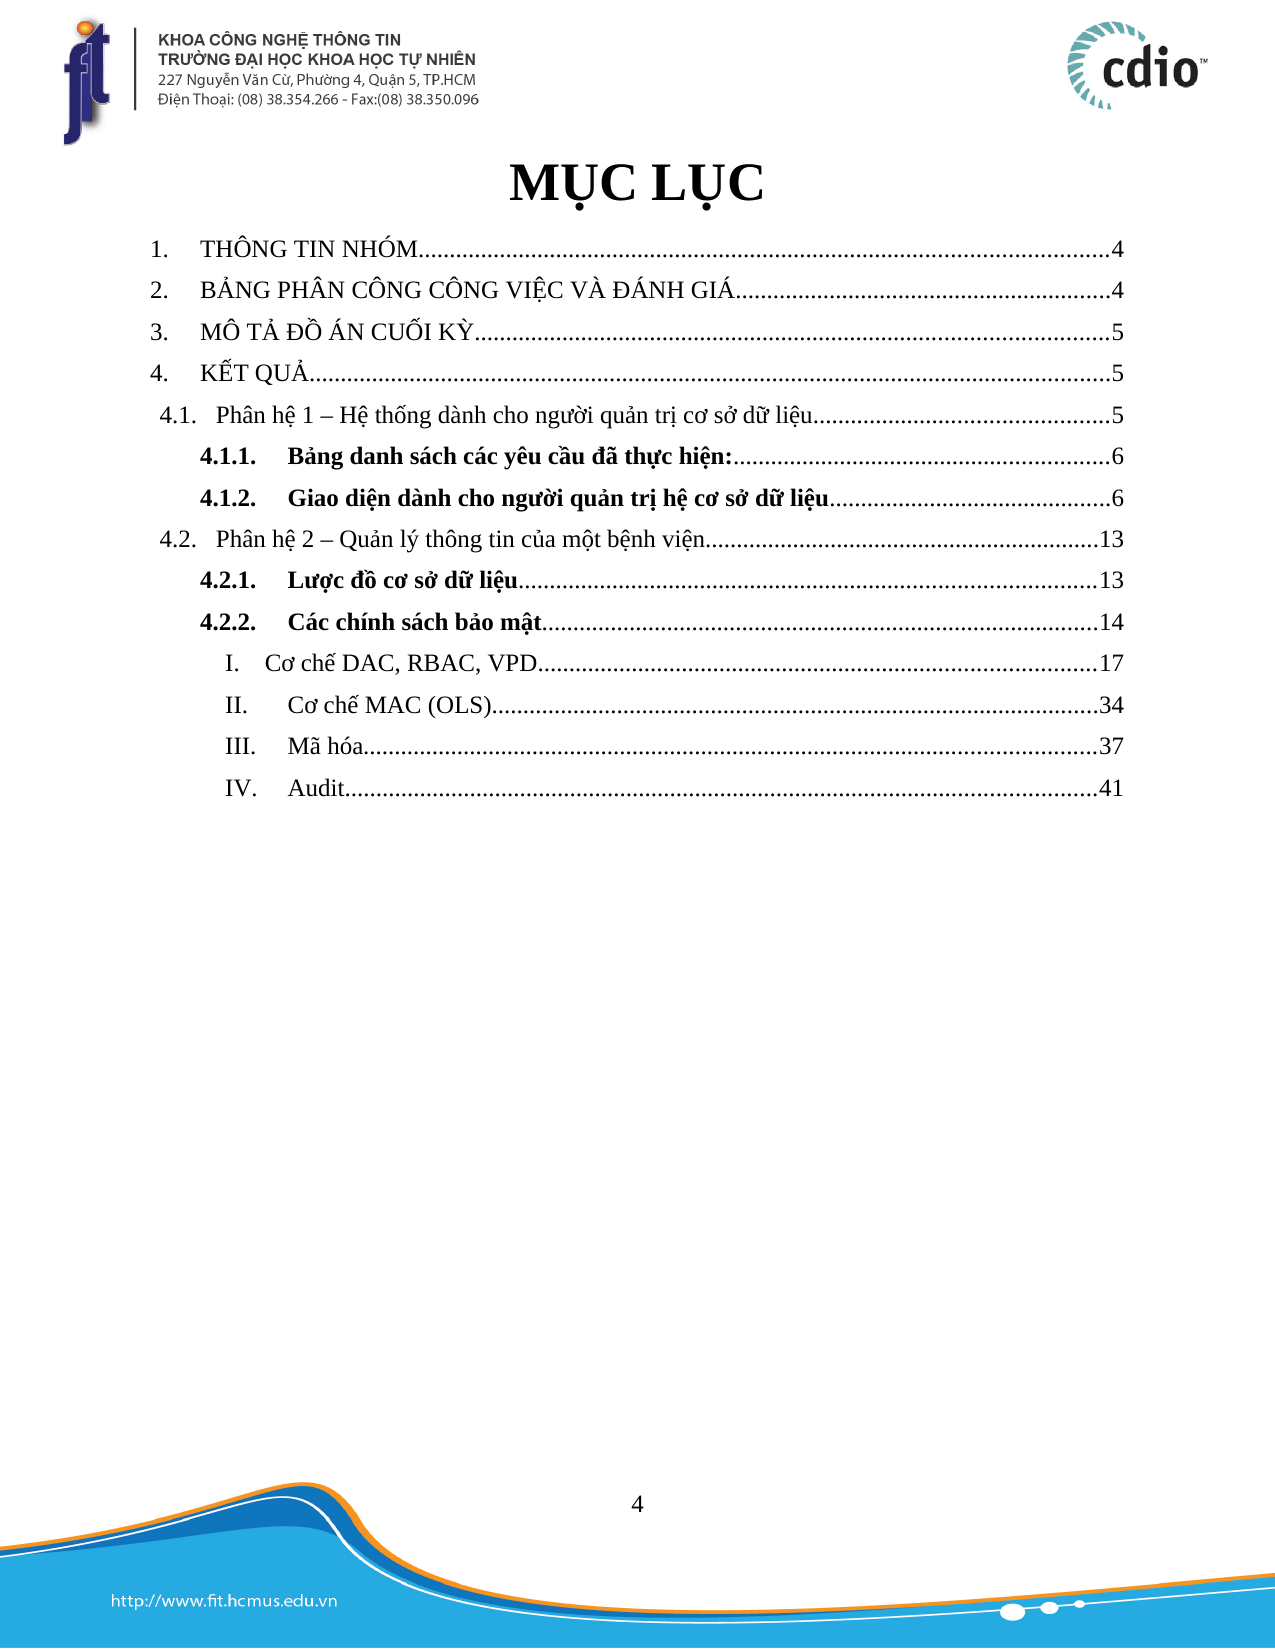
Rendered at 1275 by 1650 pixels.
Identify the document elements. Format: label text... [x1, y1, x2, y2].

text 4.1.1. Bảng danh sách các yêu cầu đã thực hiện: 6 [200, 441, 1125, 470]
text I. Cơ chế DAC, RBAC, VPD 17 [225, 648, 1125, 677]
text IV. Audit 41 [225, 773, 1125, 802]
text 3. MÔ TẢ ĐỒ ÁN CUỐI KỲ 5 [150, 317, 1125, 346]
text 4.2.2. Các chính sách bảo mật 14 [200, 607, 1125, 636]
text 1. THÔNG TIN NHÓM 4 [150, 234, 1125, 263]
text 4.2. Phân hệ 2 – Quản lý thông tin của một bệnh viện 13 [150, 524, 1125, 553]
picture [0, 1479, 1275, 1648]
text III. Mã hóa 37 [225, 731, 1125, 760]
text 2. BẢNG PHÂN CÔNG CÔNG VIỆC VÀ ĐÁNH GIÁ 4 [150, 275, 1125, 304]
text 4. KẾT QUẢ 5 [150, 358, 1125, 387]
text MỤC LỤC [150, 150, 1125, 212]
text 4.2.1. Lược đồ cơ sở dữ liệu 13 [200, 566, 1125, 594]
text 4.1. Phân hệ 1 – Hệ thống dành cho người quản trị cơ sở dữ liệu 5 [150, 400, 1125, 428]
text 4.1.2. Giao diện dành cho người quản trị hệ cơ sở dữ liệu 6 [200, 483, 1125, 511]
text II. Cơ chế MAC (OLS) 34 [225, 690, 1125, 719]
picture [40, 10, 1220, 169]
